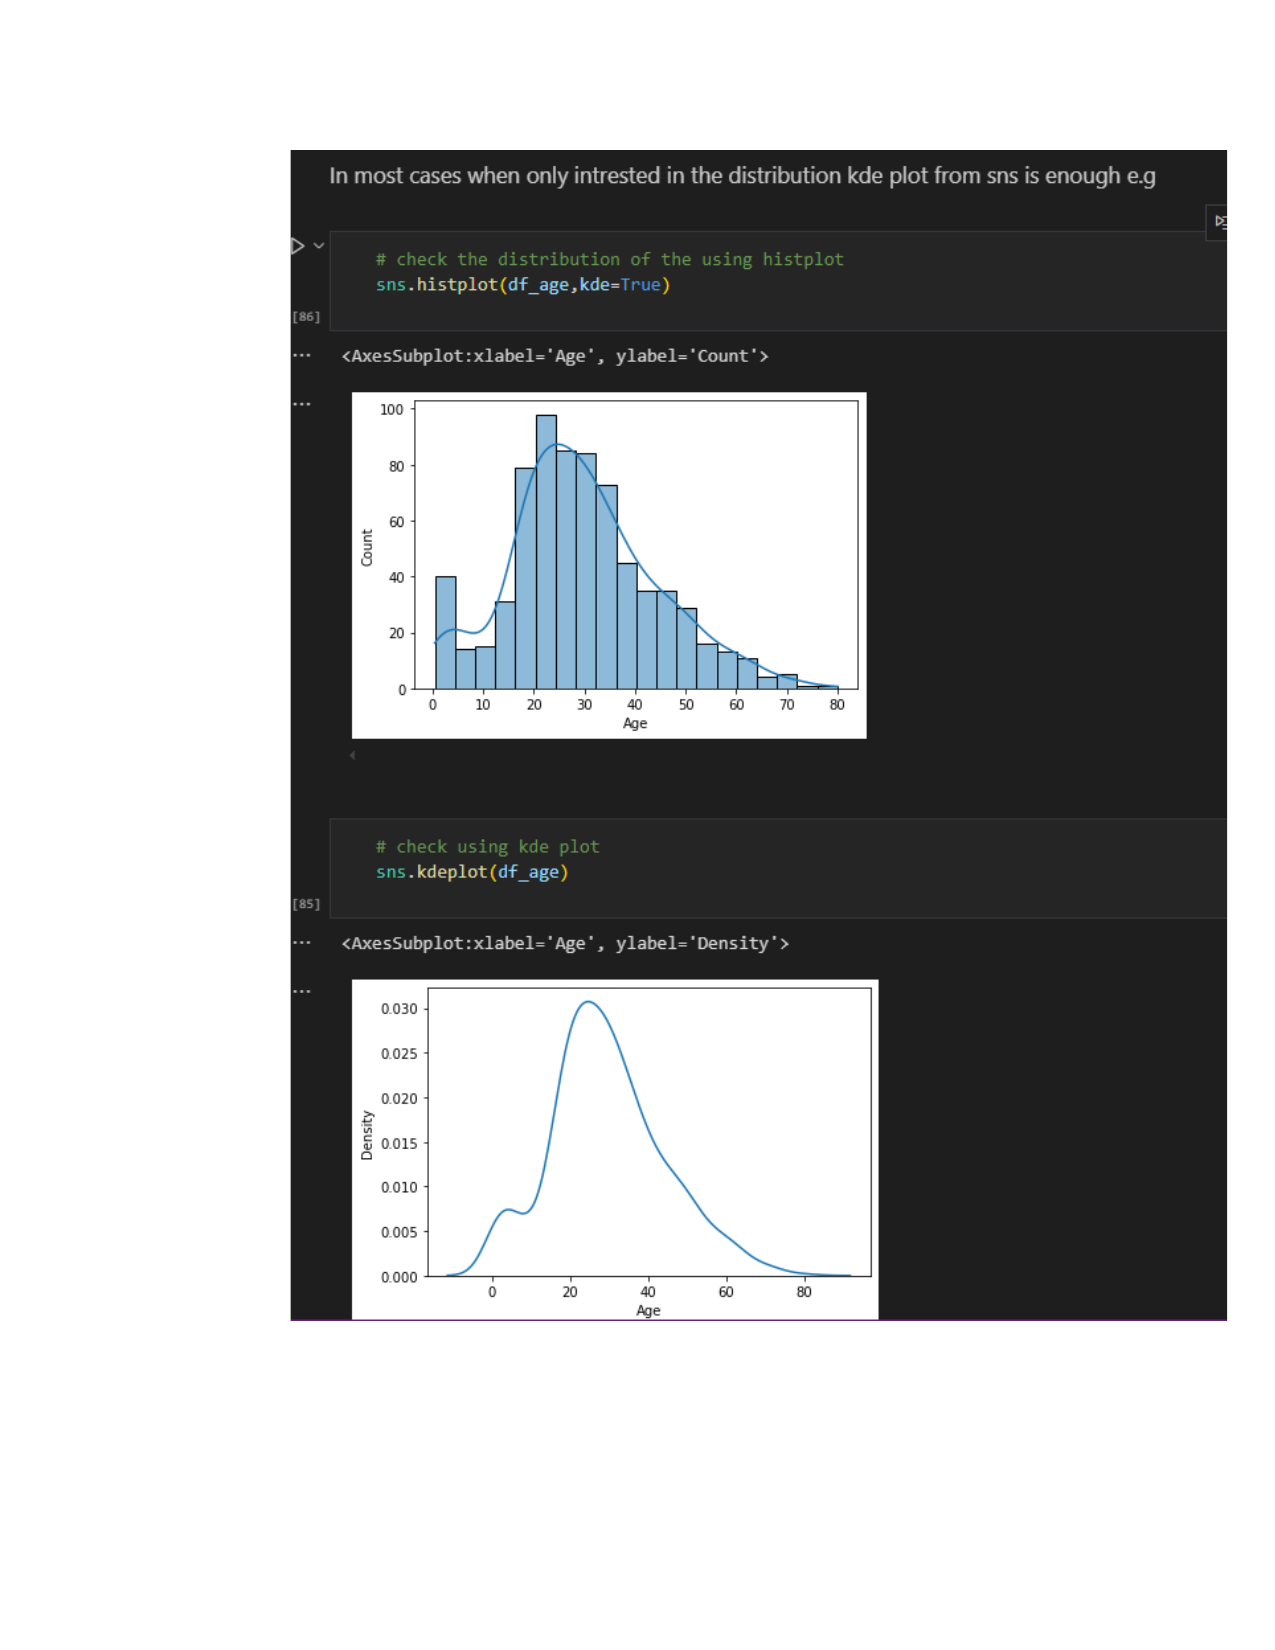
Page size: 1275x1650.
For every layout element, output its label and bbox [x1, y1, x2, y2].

picture [290, 150, 1228, 1321]
